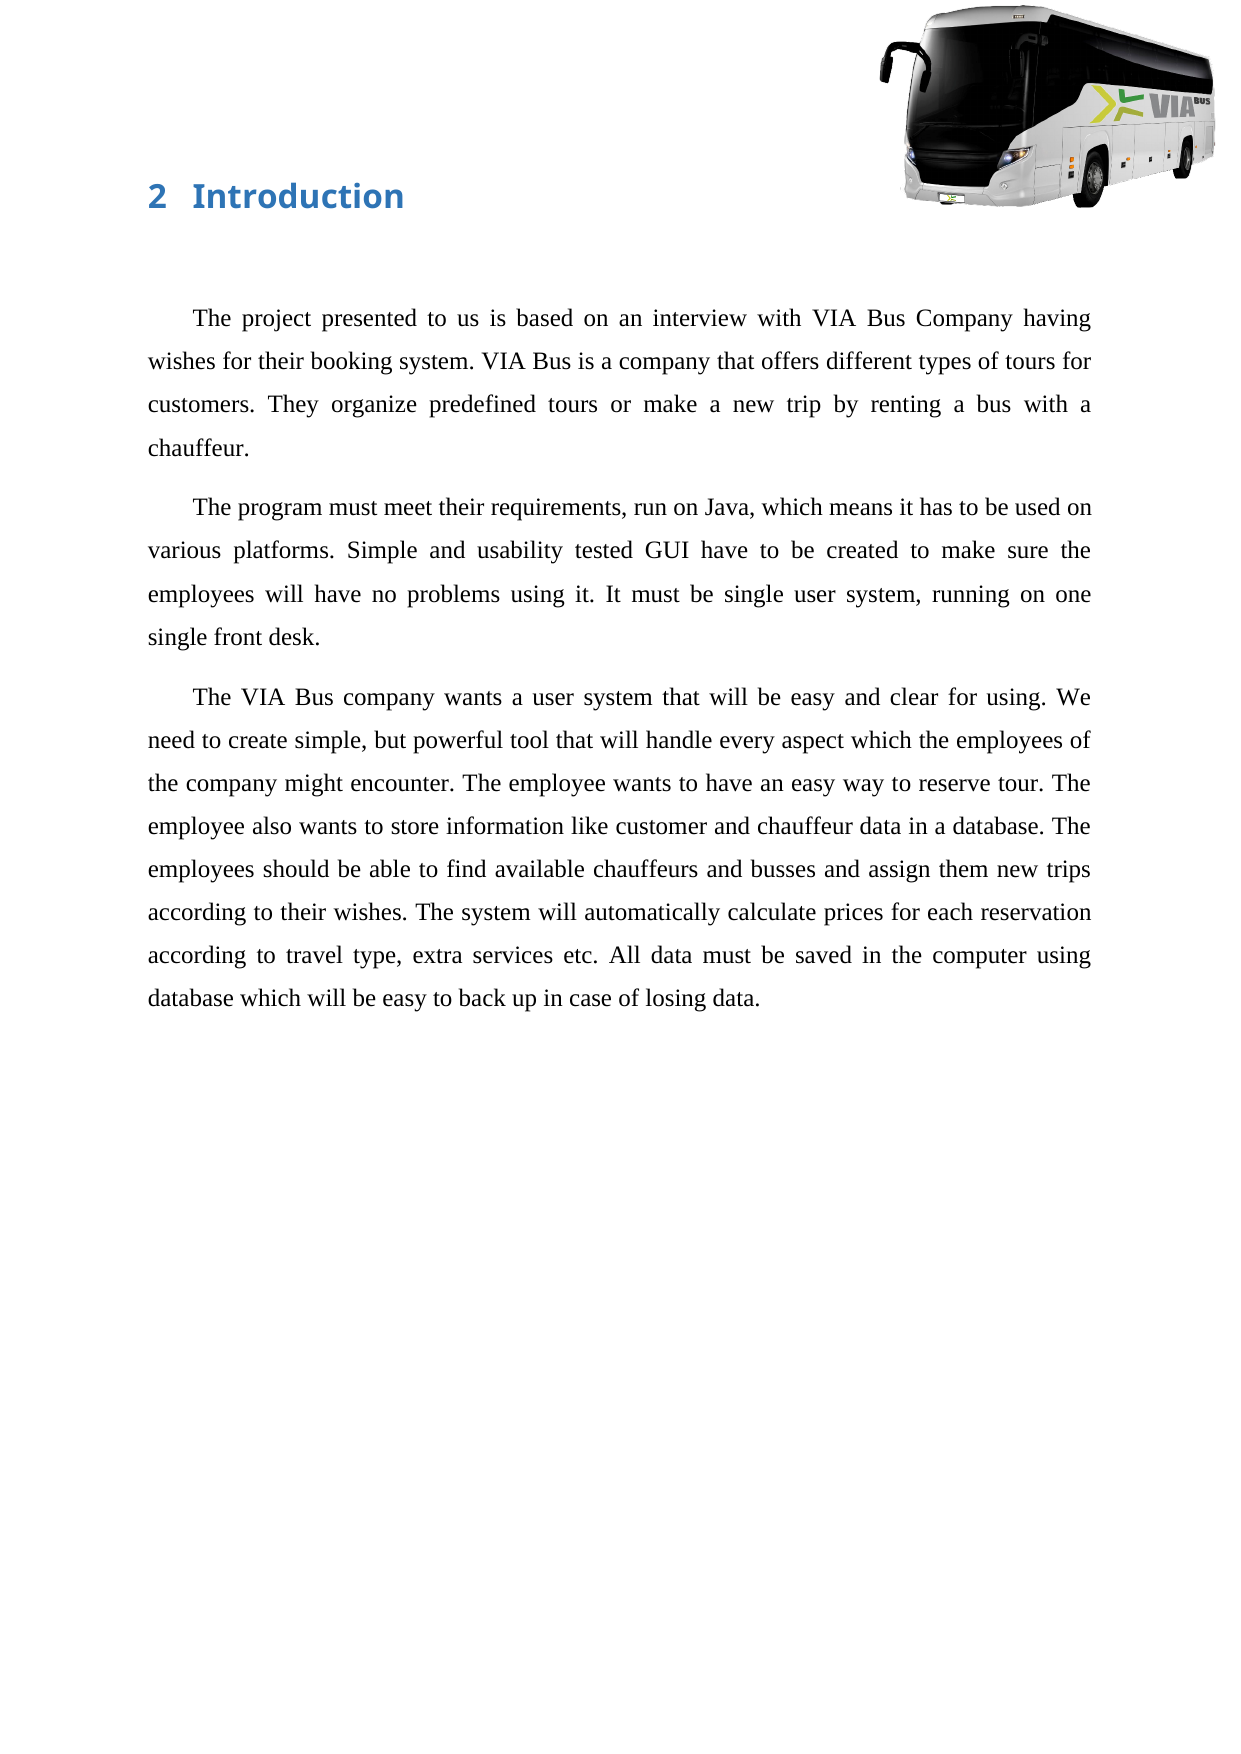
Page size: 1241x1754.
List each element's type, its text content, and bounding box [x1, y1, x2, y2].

subtitle Introduction [148, 173, 1093, 218]
text The program must meet their requirements, run on Java, which means it has to be used on various platforms. Simple and usability tested GUI have to be created to make sure the employees will have no problems using it. It must be single user system, running on one single front desk. [148, 492, 1093, 651]
picture [874, 0, 1218, 213]
text The project presented to us is based on an interview with VIA Bus Company having wishes for their booking system. VIA Bus is a company that offers different types of tours for customers. They organize predefined tours or make a new trip by renting a bus with a chauffeur. [148, 303, 1093, 461]
text The VIA Bus company wants a user system that will be easy and clear for using. We need to create simple, but powerful tool that will handle every aspect which the employees of the company might encounter. The employee wants to have an easy way to reserve tour. The employee also wants to store information like customer and chauffeur data in a database. The employees should be able to find available chauffeurs and busses and assign them new trips according to their wishes. The system will automatically calculate prices for each reservation according to travel type, extra services etc. All data must be saved in the computer using database which will be easy to back up in case of losing data. [148, 682, 1093, 1012]
